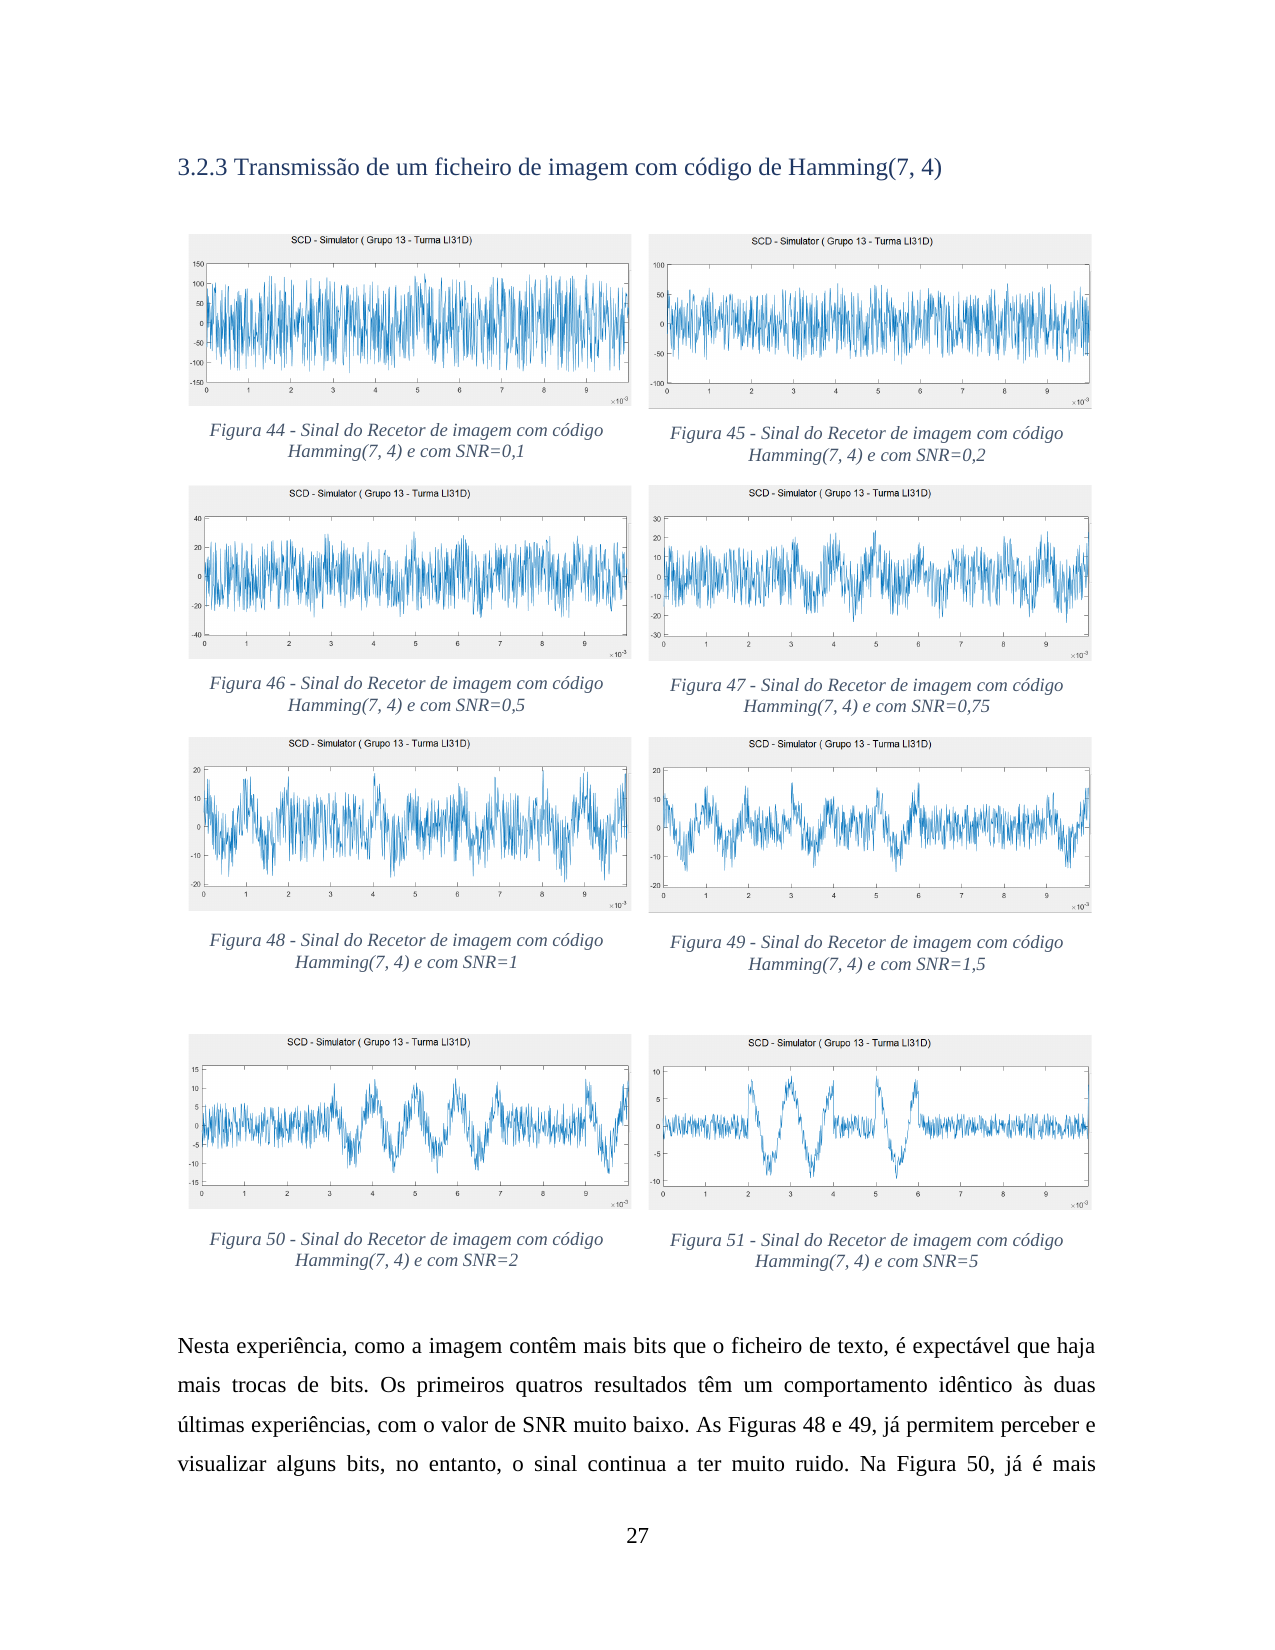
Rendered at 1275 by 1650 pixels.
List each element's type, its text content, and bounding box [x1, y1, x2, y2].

table_cell Figura 46 - Sinal do Recetor de imagem com código Hamming(7, 4) e com SNR=0,5 [177, 486, 637, 738]
table_cell Figura 50 - Sinal do Recetor de imagem com código Hamming(7, 4) e com SNR=2 [177, 1035, 637, 1293]
picture [648, 485, 1092, 661]
picture [188, 485, 632, 659]
table_cell Figura 47 - Sinal do Recetor de imagem com código Hamming(7, 4) e com SNR=0,75 [638, 486, 1098, 738]
subtitle 3.2.3 Transmissão de um ficheiro de imagem com código de Hamming(7, 4) [177, 152, 1098, 181]
table_header Figura 45 - Sinal do Recetor de imagem com código Hamming(7, 4) e com SNR=0,2 [638, 234, 1098, 486]
table_cell Figura 49 - Sinal do Recetor de imagem com código Hamming(7, 4) e com SNR=1,5 [638, 738, 1098, 1034]
picture [648, 1034, 1092, 1210]
table_cell Figura 48 - Sinal do Recetor de imagem com código Hamming(7, 4) e com SNR=1 [177, 738, 637, 1034]
picture [188, 737, 632, 911]
table_cell Figura 51 - Sinal do Recetor de imagem com código Hamming(7, 4) e com SNR=5 [638, 1035, 1098, 1293]
picture [188, 1034, 632, 1209]
picture [188, 234, 632, 406]
picture [648, 234, 1092, 409]
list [177, 1332, 1098, 1477]
table_header Figura 44 - Sinal do Recetor de imagem com código Hamming(7, 4) e com SNR=0,1 [177, 234, 637, 486]
picture [648, 737, 1092, 913]
